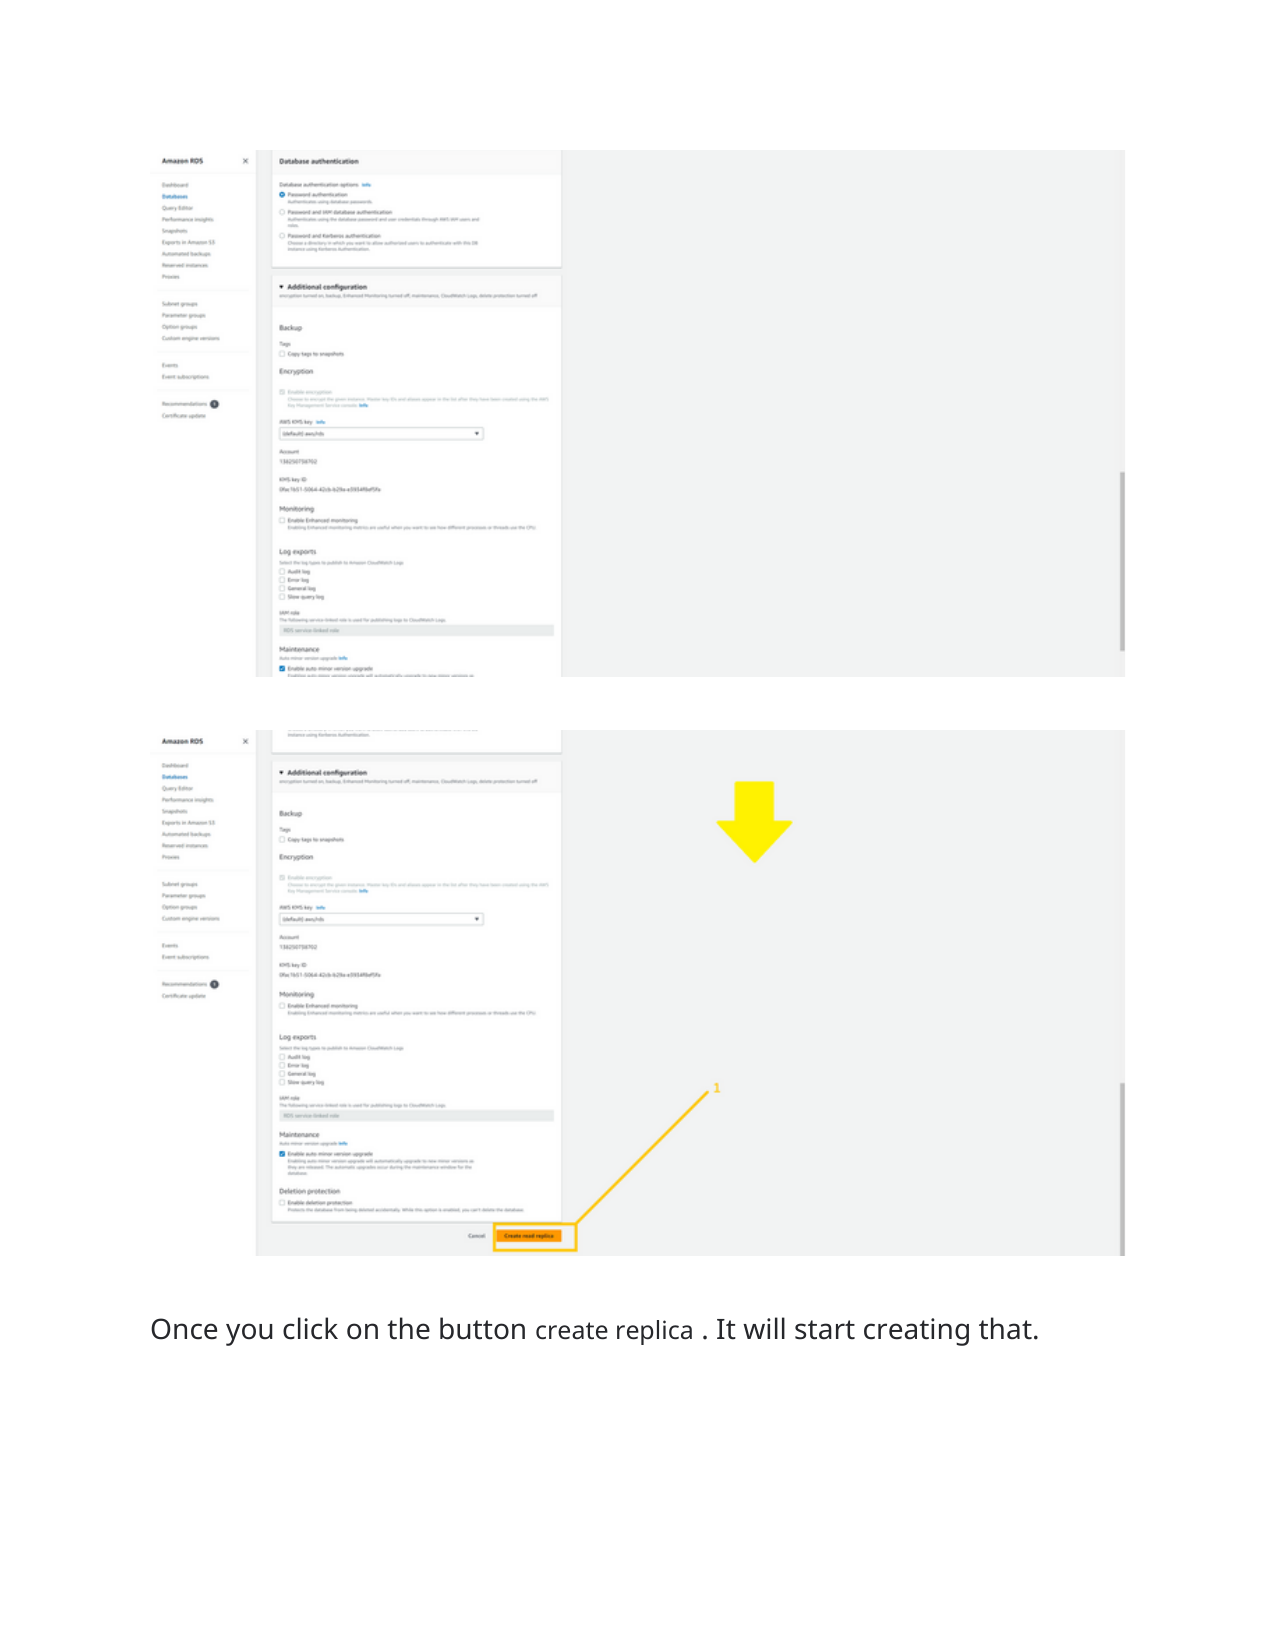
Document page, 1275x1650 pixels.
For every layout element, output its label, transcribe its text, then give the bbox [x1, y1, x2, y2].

text Once you click on the button create replica . It will start creating that. [150, 1309, 1125, 1347]
picture [150, 730, 1125, 1256]
picture [150, 150, 1125, 677]
